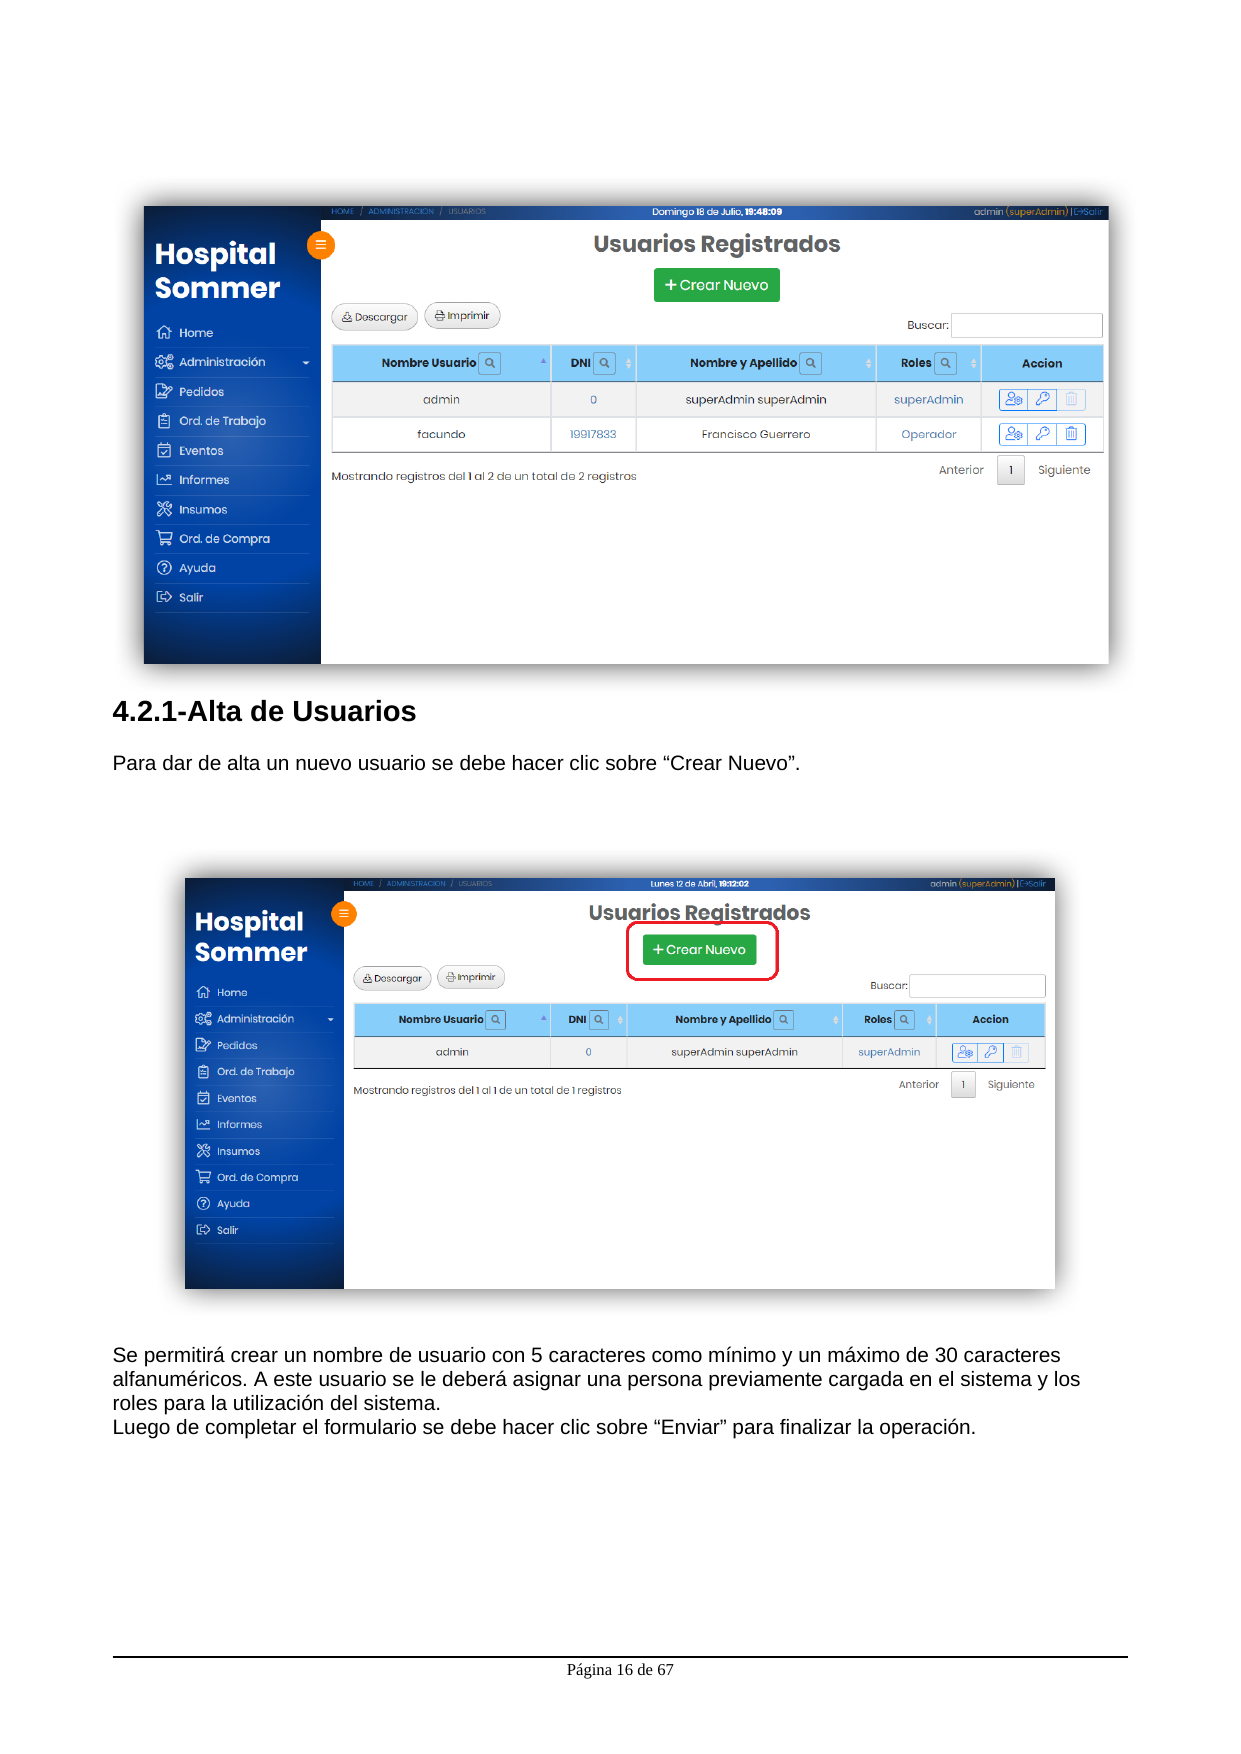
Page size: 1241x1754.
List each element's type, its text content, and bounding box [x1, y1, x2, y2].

text 4.2.1-Alta de Usuarios [112, 694, 1128, 727]
text Luego de completar el formulario se debe hacer clic sobre “Enviar” para finalizar la operación. [112, 1415, 1128, 1439]
picture [143, 206, 1109, 664]
text Se permitirá crear un nombre de usuario con 5 caracteres como mínimo y un máximo de 30 caracteres alfanuméricos. A este usuario se le deberá asignar una persona previamente cargada en el sistema y los roles para la utilización del sistema. [112, 1343, 1128, 1415]
picture [185, 878, 1055, 1289]
text Para dar de alta un nuevo usuario se debe hacer clic sobre “Crear Nuevo”. [112, 751, 1128, 775]
